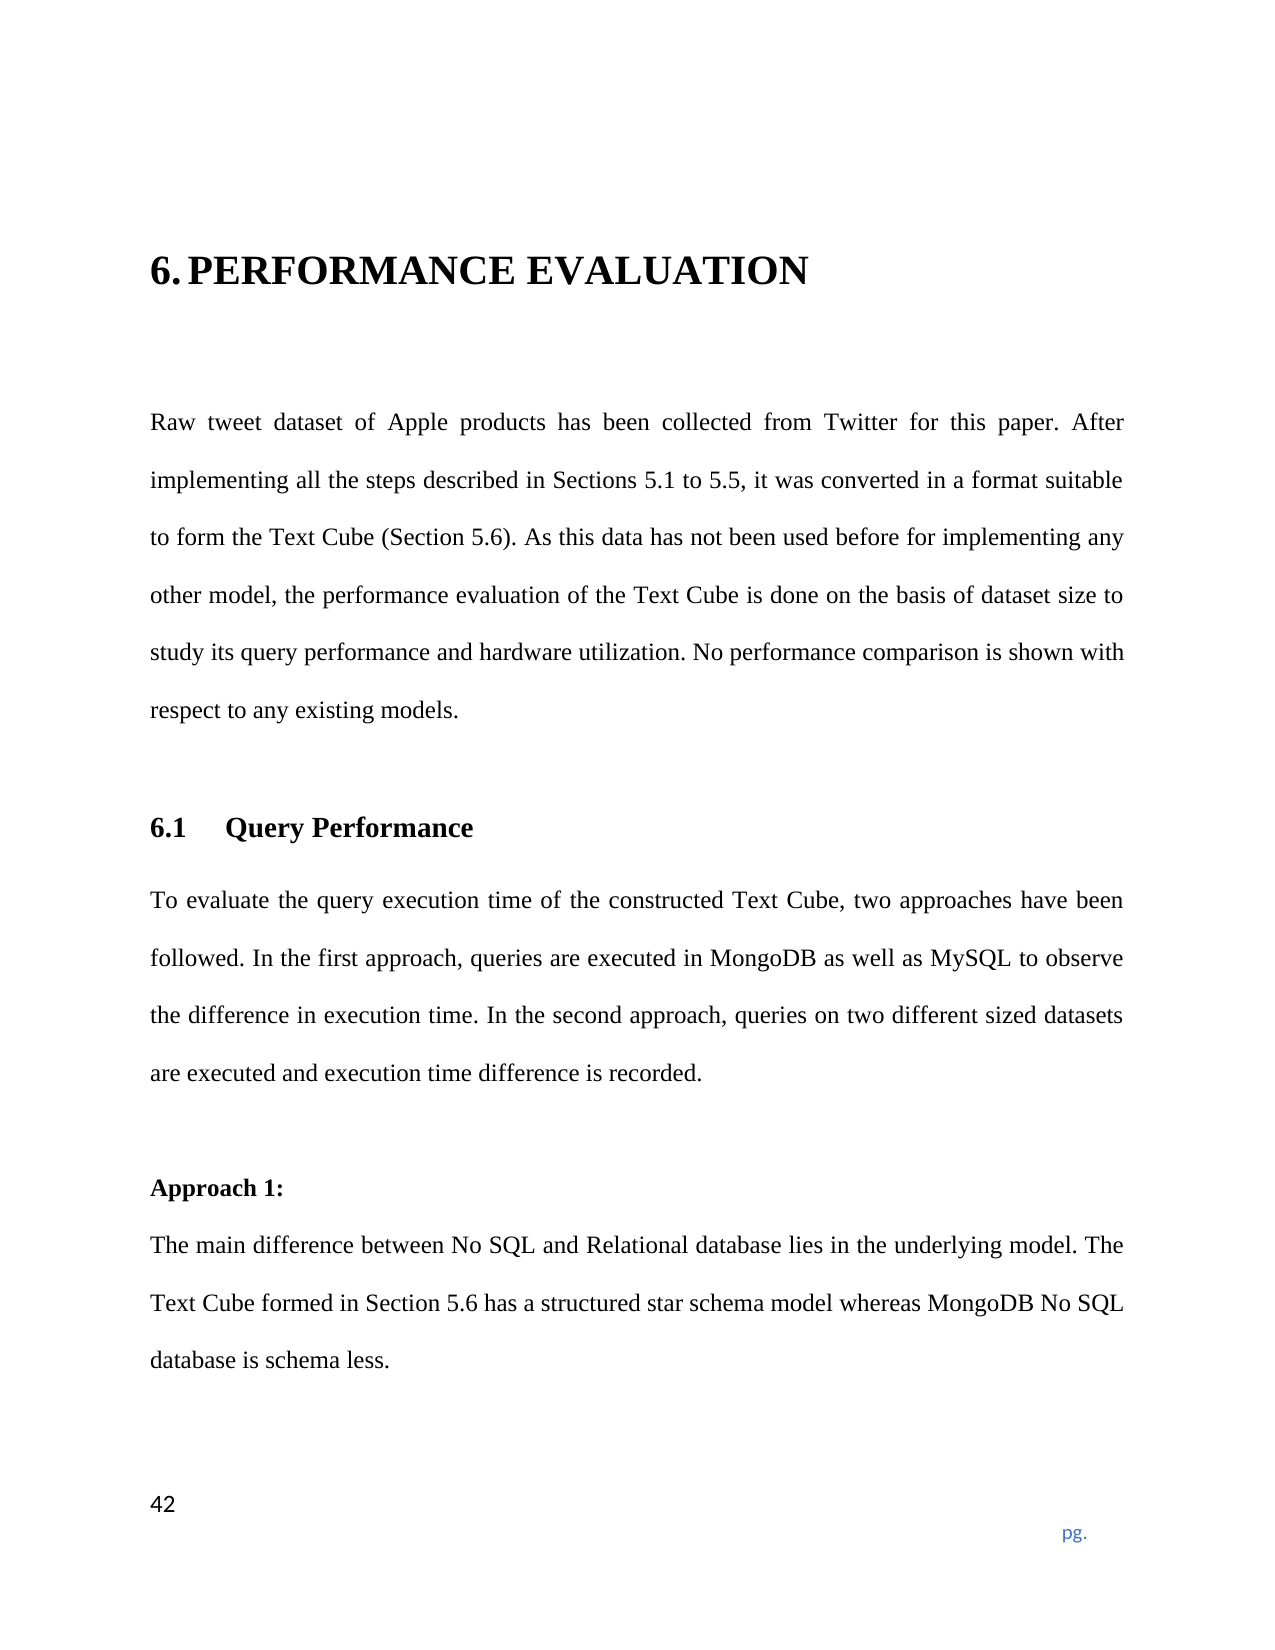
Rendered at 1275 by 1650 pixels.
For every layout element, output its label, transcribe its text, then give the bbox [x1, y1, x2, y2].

text Raw tweet dataset of Apple products has been collected from Twitter for this paper. After implementing all the steps described in Sections 5.1 to 5.5, it was converted in a format suitable to form the Text Cube (Section 5.6). As this data has not been used before for implementing any other model, the performance evaluation of the Text Cube is done on the basis of dataset size to study its query performance and hardware utilization. No performance comparison is shown with respect to any existing models. [150, 407, 1125, 724]
list PERFORMANCE EVALUATION [150, 246, 1125, 294]
text The main difference between No SQL and Relational database lies in the underlying model. The Text Cube formed in Section 5.6 has a structured star schema model whereas MongoDB No SQL database is schema less. [150, 1230, 1125, 1374]
text To evaluate the query execution time of the constructed Text Cube, two approaches have been followed. In the first approach, queries are executed in MongoDB as well as MySQL to observe the difference in execution time. In the second approach, queries on two different sized datasets are executed and execution time difference is recorded. [150, 885, 1125, 1087]
list Query Performance [150, 810, 1125, 843]
text Approach 1: [150, 1173, 1125, 1202]
